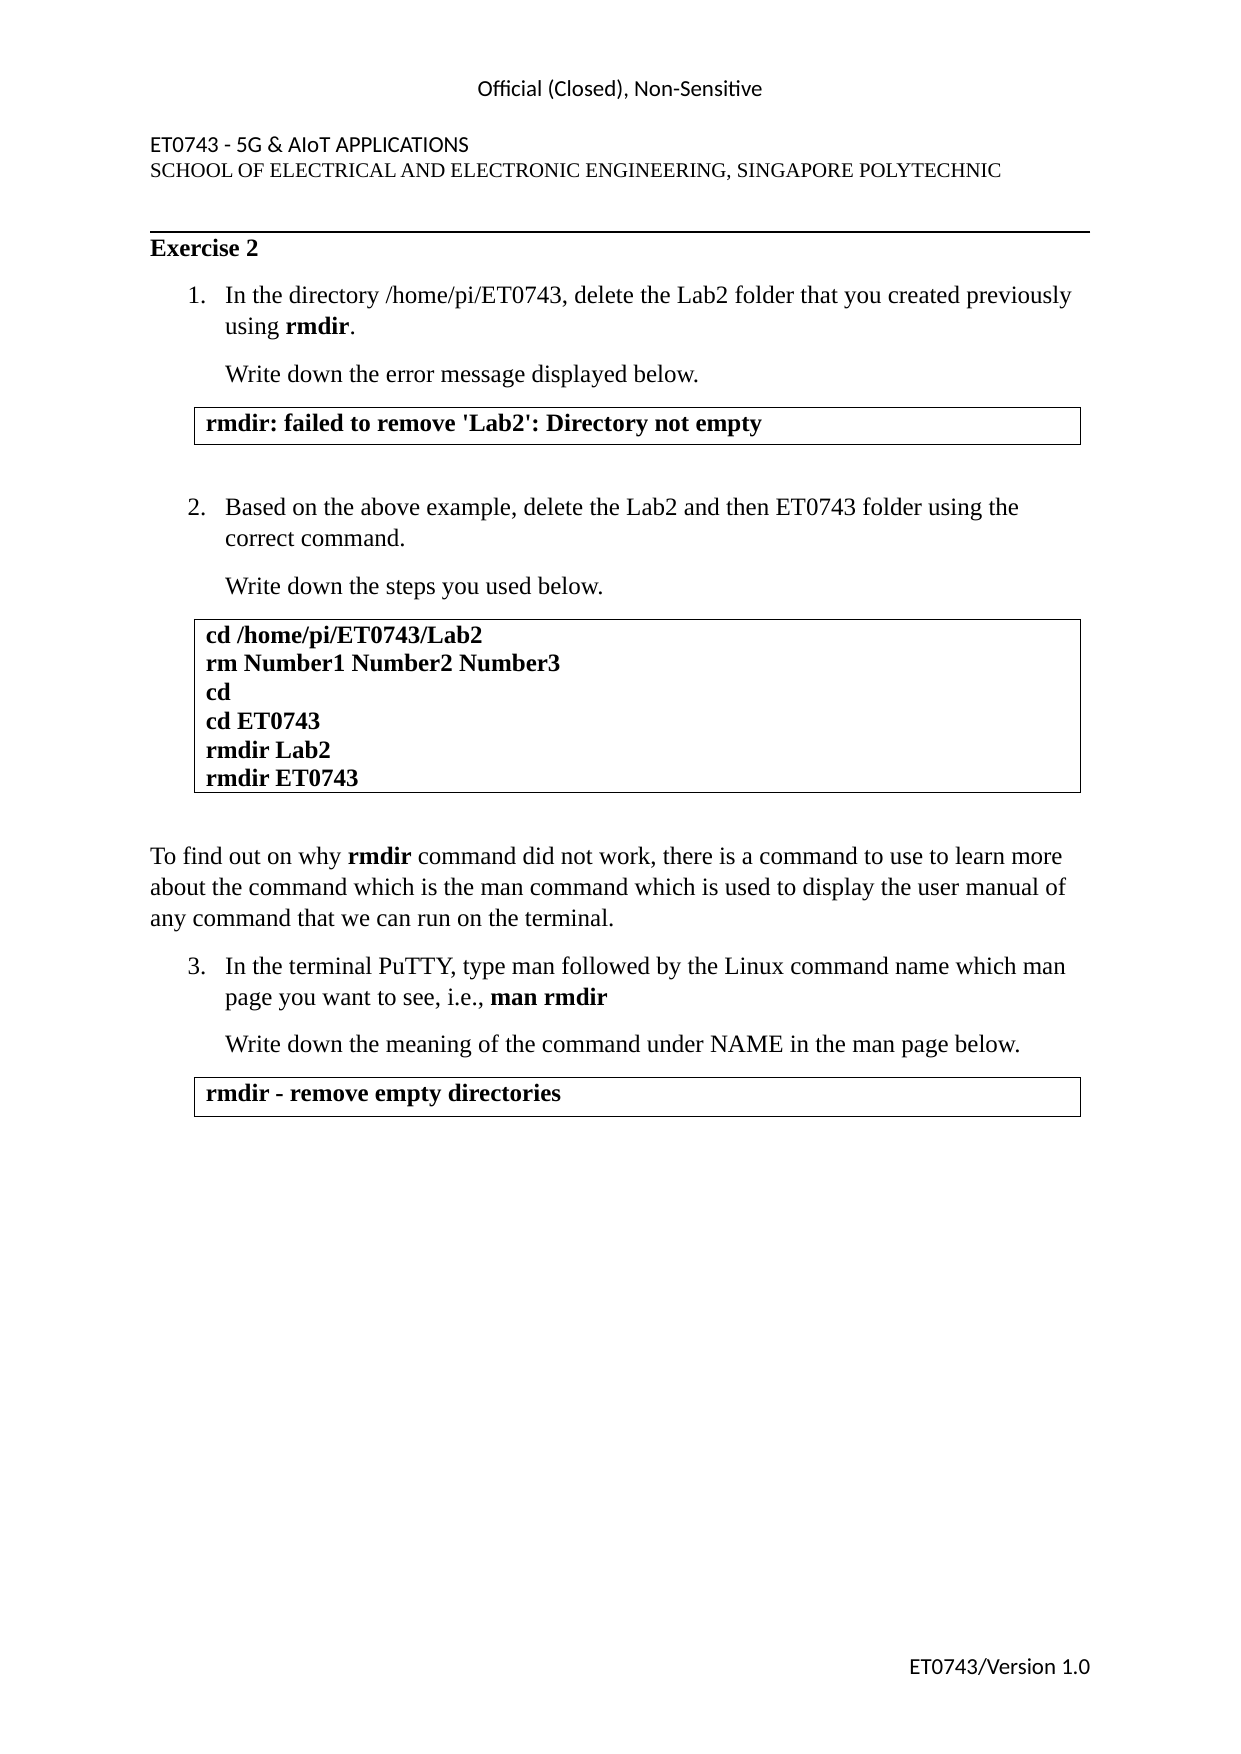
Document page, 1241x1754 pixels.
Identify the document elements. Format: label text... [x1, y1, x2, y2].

list Based on the above example, delete the Lab2 and then ET0743 folder using the correct command. [187, 492, 1090, 552]
table_header rmdir: failed to remove 'Lab2': Directory not empty [195, 408, 1080, 443]
text Write down the steps you used below. [150, 571, 1090, 600]
table_header cd /home/pi/ET0743/Lab2 rm Number1 Number2 Number3 cd cd ET0743 rmdir Lab2 rmdir ET0743 [195, 620, 1080, 792]
text Exercise 2 [150, 233, 1090, 261]
list In the terminal PuTTY, type man followed by the Linux command name which man page you want to see, i.e., man rmdir [187, 951, 1090, 1011]
list In the directory /home/pi/ET0743, delete the Lab2 folder that you created previously using rmdir. [187, 280, 1090, 340]
text To find out on why rmdir command did not work, there is a command to use to learn more about the command which is the man command which is used to display the user manual of any command that we can run on the terminal. [150, 841, 1090, 932]
text Write down the error message displayed below. [150, 359, 1090, 388]
text Write down the meaning of the command under NAME in the man page below. [225, 1029, 1090, 1058]
table_header rmdir - remove empty directories [195, 1078, 1080, 1116]
